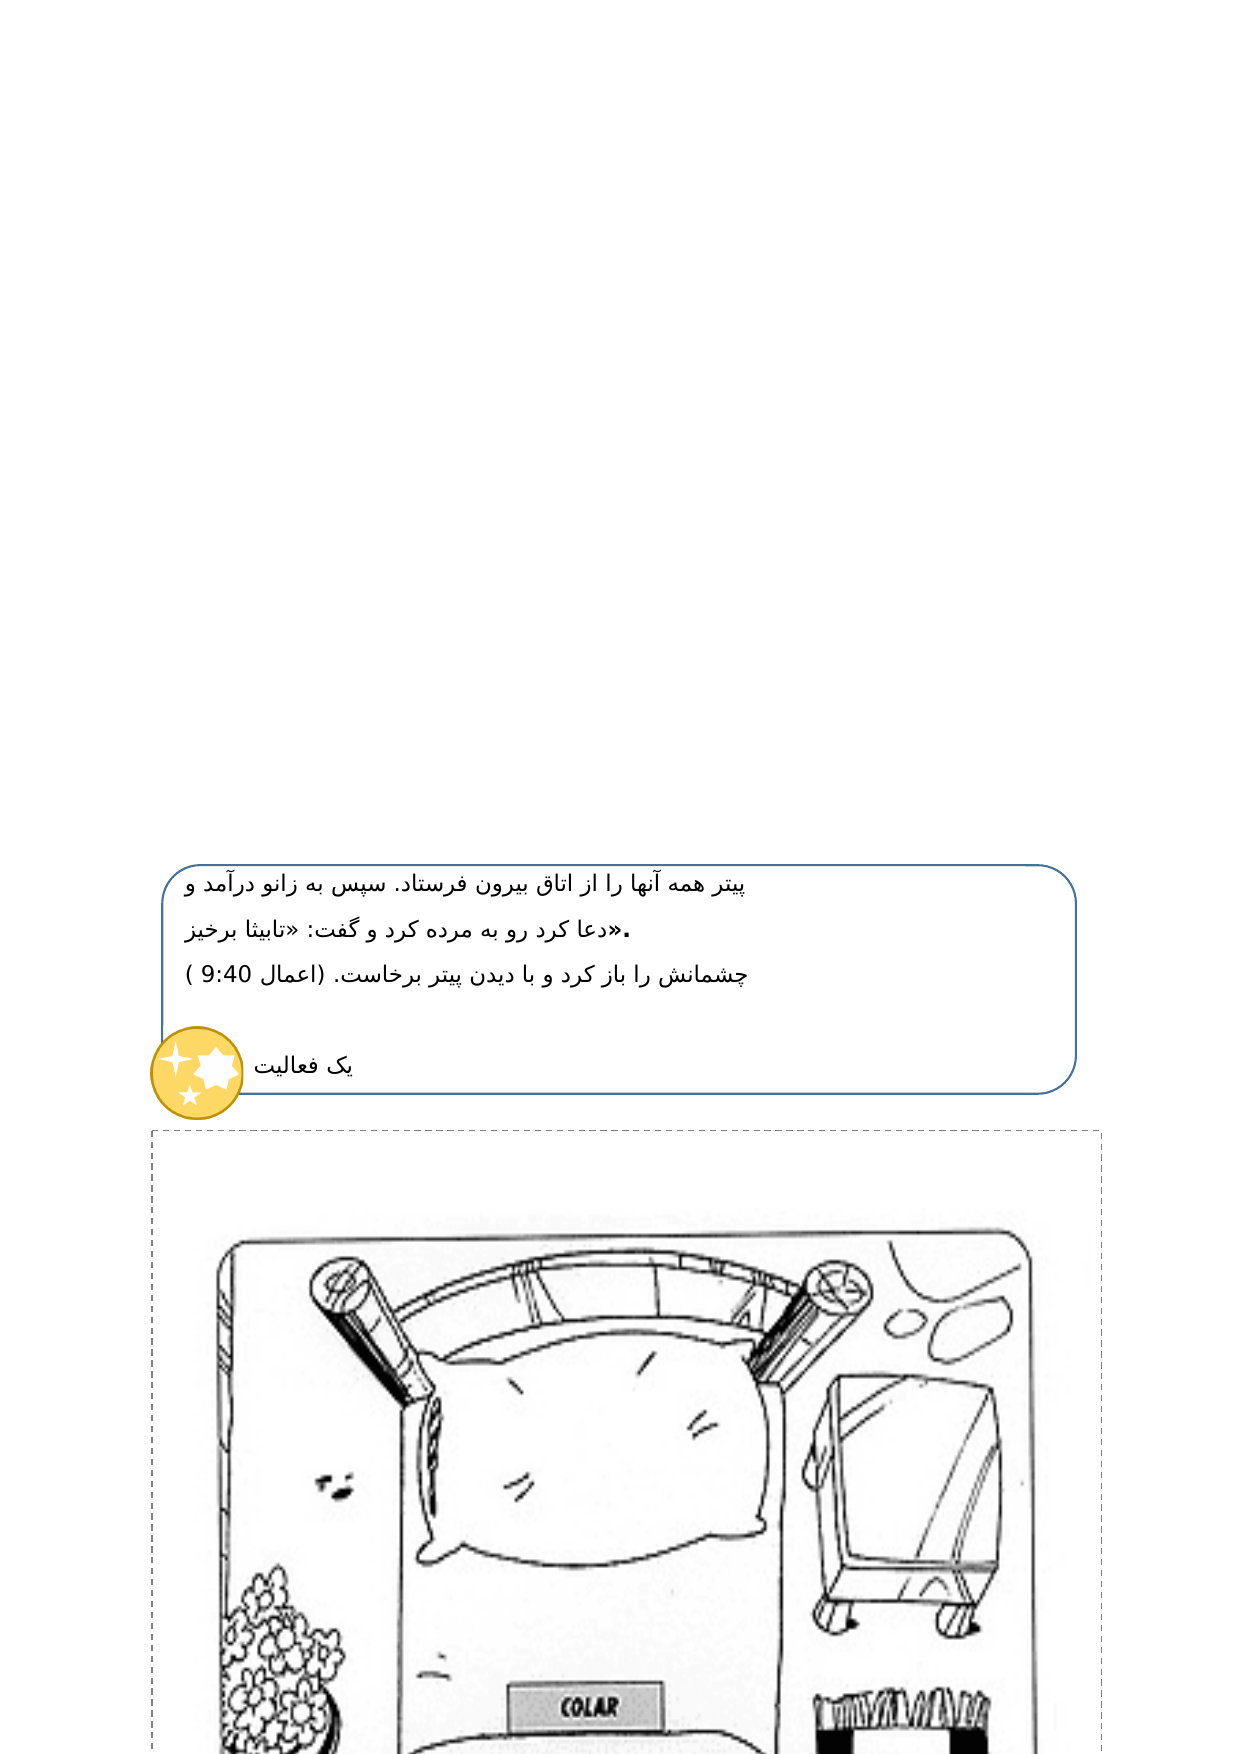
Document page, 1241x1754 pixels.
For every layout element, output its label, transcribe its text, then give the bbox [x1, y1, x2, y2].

text چشمانش را باز کرد و با دیدن پیتر برخاست. (اعمال 9:40 ) [150, 961, 1090, 988]
picture [152, 1131, 1101, 1754]
text پیتر همه آنها را از اتاق بیرون فرستاد. سپس به زانو درآمد و [150, 871, 1090, 897]
text یک فعالیت [244, 1052, 1090, 1079]
text دعا کرد رو به مرده کرد و گفت: «تابیثا برخیز». [150, 916, 1090, 943]
picture [150, 1026, 244, 1120]
